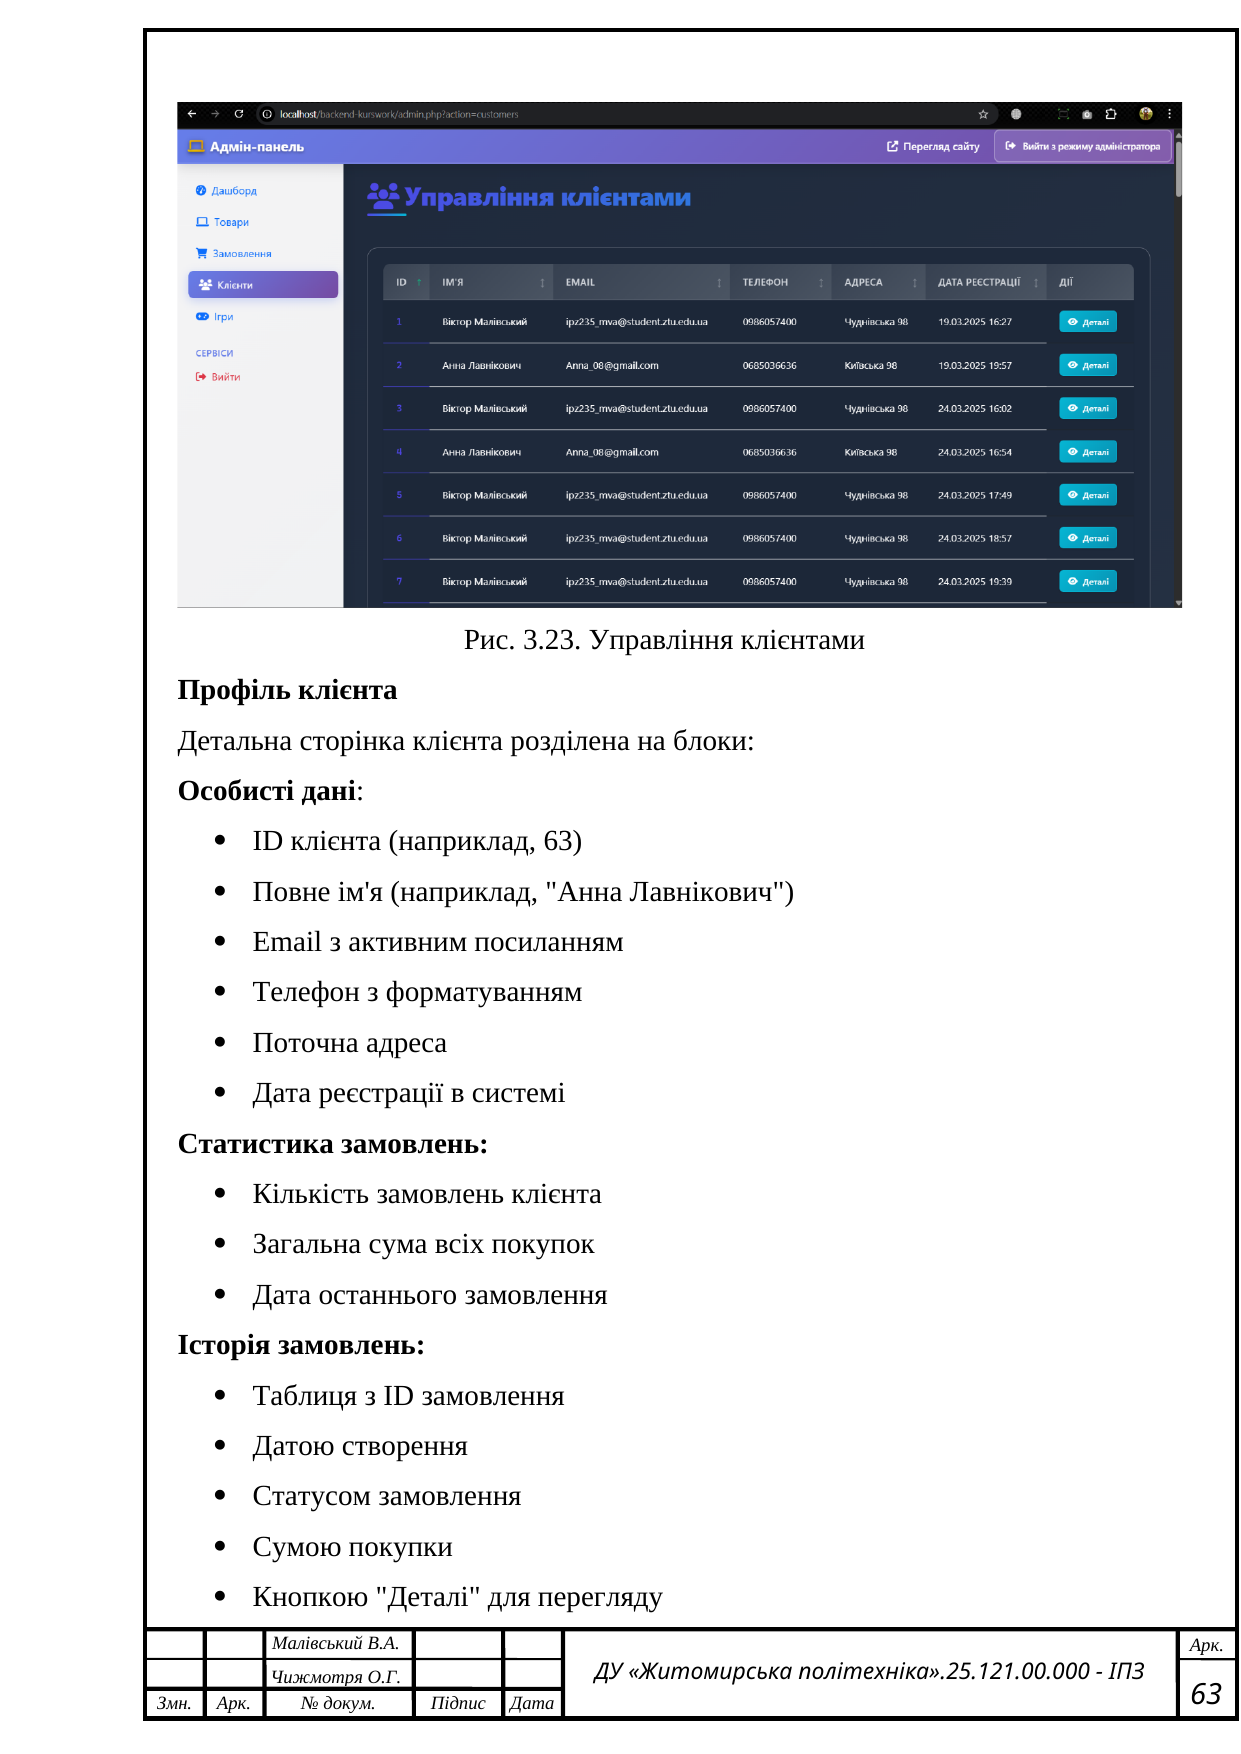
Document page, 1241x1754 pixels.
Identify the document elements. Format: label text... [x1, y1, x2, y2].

list Загальна сума всіх покупок [215, 1226, 1152, 1260]
text Особисті дані: [177, 773, 1152, 806]
picture [177, 102, 1183, 608]
list Поточна адреса [215, 1025, 1152, 1058]
text Профіль клієнта [177, 672, 1152, 706]
text Статистика замовлень: [177, 1126, 1152, 1159]
list Дата реєстрації в системі [215, 1075, 1152, 1109]
list Телефон з форматуванням [215, 974, 1152, 1008]
list Статусом замовлення [215, 1478, 1152, 1512]
list Сумою покупки [215, 1529, 1152, 1562]
list Кількість замовлень клієнта [215, 1176, 1152, 1210]
list Таблиця з ID замовлення [215, 1378, 1152, 1411]
text Детальна сторінка клієнта розділена на блоки: [177, 723, 1152, 756]
list Кнопкою "Деталі" для перегляду [215, 1579, 1152, 1613]
list ID клієнта (наприклад, 63) [215, 823, 1152, 857]
text Рис. 3.23. Управління клієнтами [177, 622, 1152, 656]
list Повне ім'я (наприклад, "Анна Лавнікович") [215, 874, 1152, 907]
list Дата останнього замовлення [215, 1277, 1152, 1311]
list Датою створення [215, 1428, 1152, 1462]
list Email з активним посиланням [215, 924, 1152, 958]
text Історія замовлень: [177, 1327, 1152, 1361]
